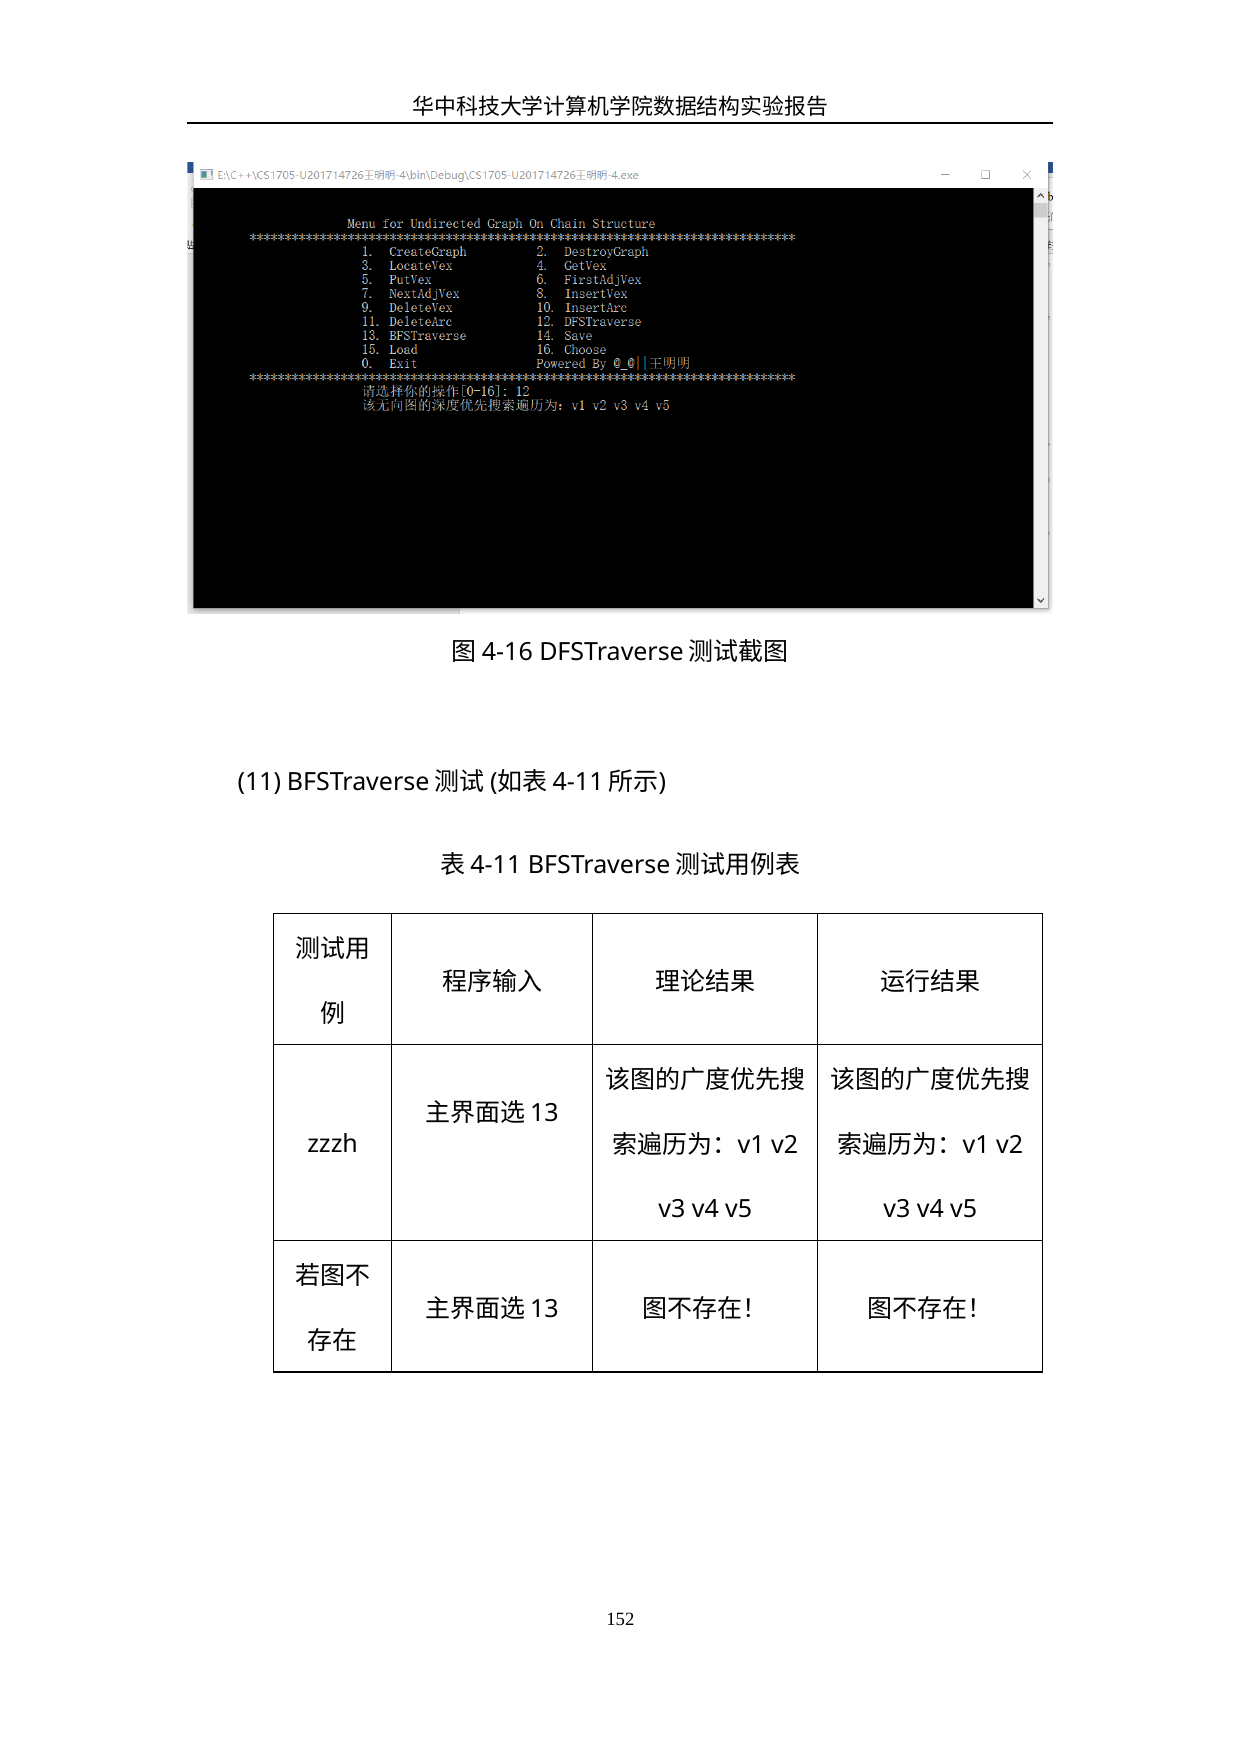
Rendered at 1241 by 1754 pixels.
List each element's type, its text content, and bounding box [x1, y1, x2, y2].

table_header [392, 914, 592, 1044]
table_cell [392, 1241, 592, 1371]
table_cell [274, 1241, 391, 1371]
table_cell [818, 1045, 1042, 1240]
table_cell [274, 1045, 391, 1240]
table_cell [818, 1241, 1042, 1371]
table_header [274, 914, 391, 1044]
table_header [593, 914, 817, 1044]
text 表4-11 BFSTraverse测试用例表 [187, 830, 1053, 895]
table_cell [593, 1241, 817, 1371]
text 图4-16 DFSTraverse测试截图 [187, 617, 1053, 682]
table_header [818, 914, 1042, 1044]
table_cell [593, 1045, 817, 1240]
picture [187, 162, 1053, 614]
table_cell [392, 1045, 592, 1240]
text (11) BFSTraverse测试 (如表4-11所示) [187, 747, 1053, 812]
